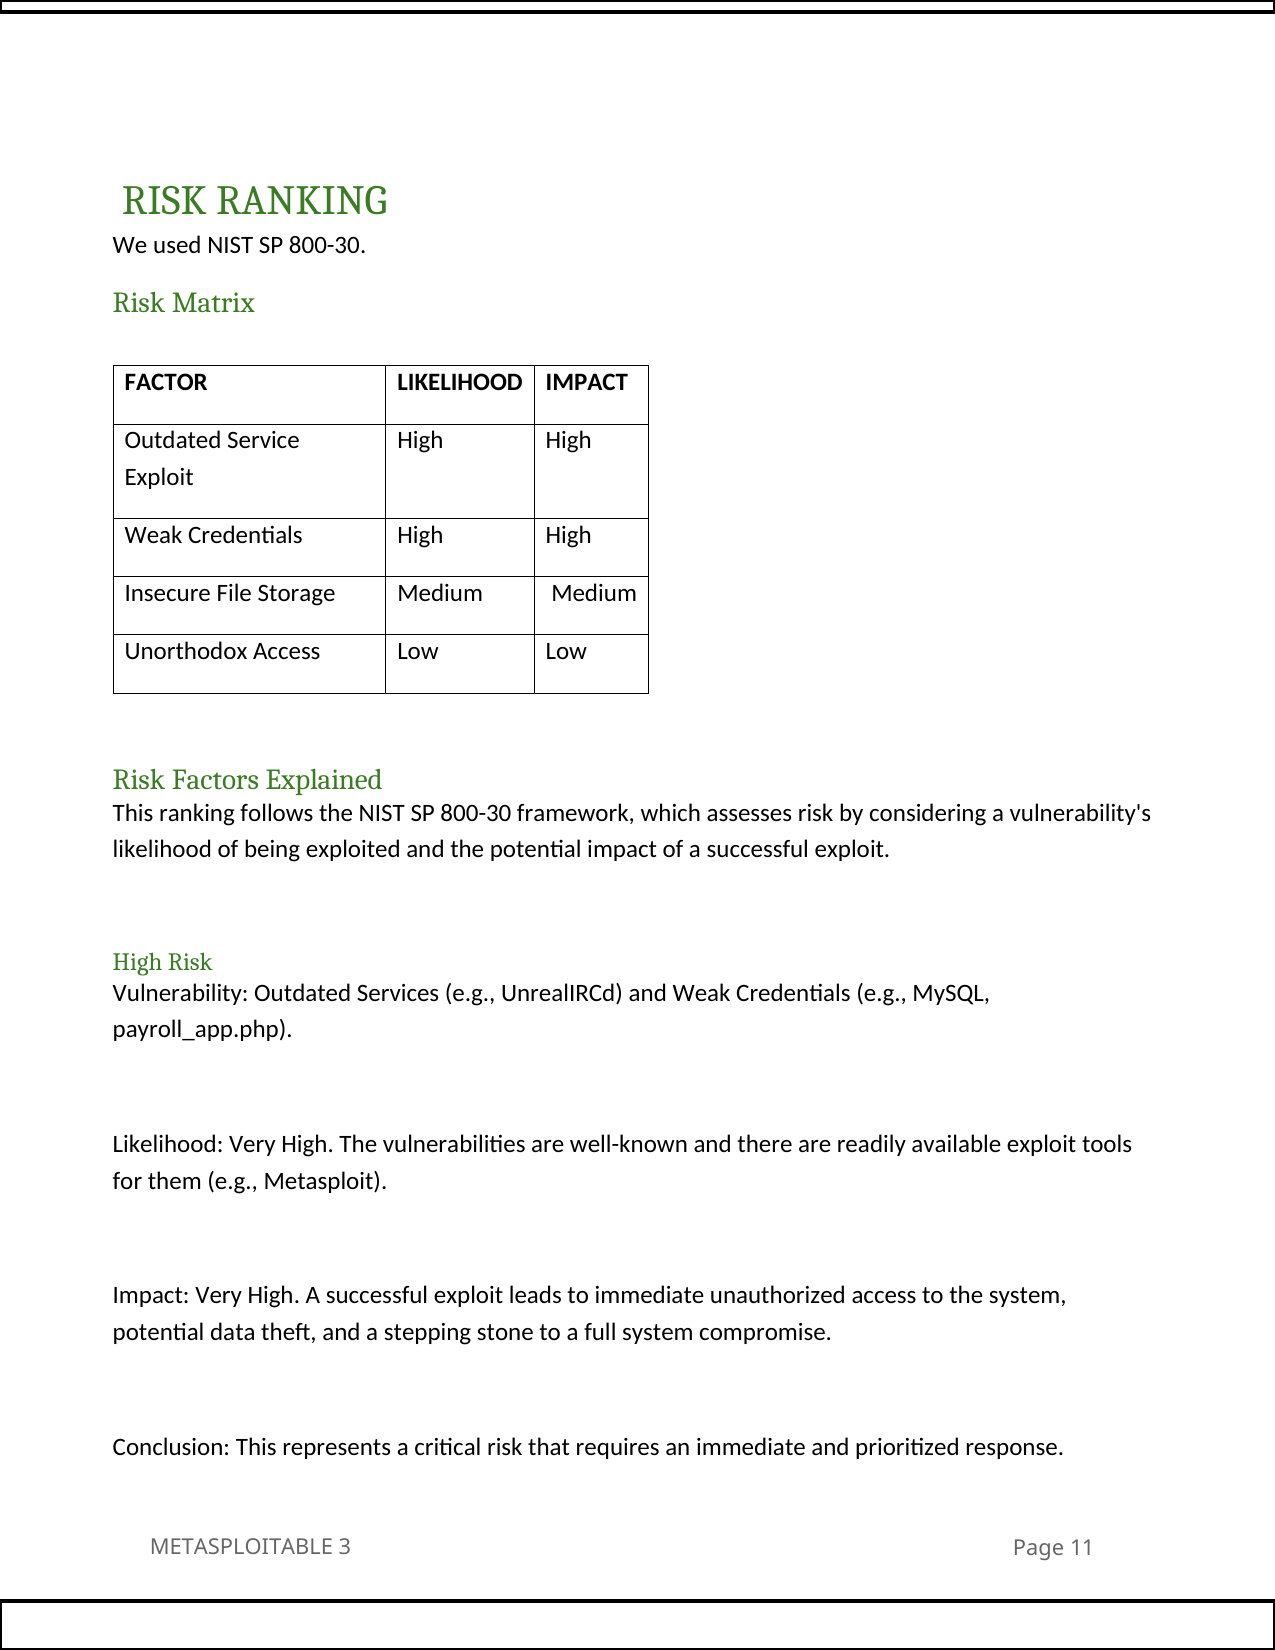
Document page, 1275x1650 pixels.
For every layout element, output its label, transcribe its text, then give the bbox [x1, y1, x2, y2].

table_cell Medium [386, 577, 534, 634]
table_cell High [535, 425, 648, 518]
subtitle Risk Matrix [112, 287, 1162, 320]
table_cell High [386, 519, 534, 576]
subtitle RISK RANKING [112, 177, 1162, 225]
table_header LIKELIHOOD [386, 366, 534, 423]
table_cell Medium [535, 577, 648, 634]
text Likelihood: Very High. The vulnerabilities are well-known and there are readily available exploit tools for them (e.g., Metasploit). [112, 1128, 1162, 1195]
table_cell Insecure File Storage [114, 577, 385, 634]
table_cell High [535, 519, 648, 576]
subtitle High Risk [112, 948, 1162, 977]
text This ranking follows the NIST SP 800-30 framework, which assesses risk by considering a vulnerability's likelihood of being exploited and the potential impact of a successful exploit. [112, 797, 1162, 864]
table_cell Low [386, 635, 534, 692]
subtitle Risk Factors Explained [112, 763, 1162, 797]
table_cell Outdated Service Exploit [114, 425, 385, 518]
table_header FACTOR [114, 366, 385, 423]
table_header IMPACT [535, 366, 648, 423]
text We used NIST SP 800-30. [112, 229, 1162, 260]
text Conclusion: This represents a critical risk that requires an immediate and prioritized response. [112, 1431, 1162, 1461]
table_cell Weak Credentials [114, 519, 385, 576]
table_cell Unorthodox Access [114, 635, 385, 692]
table_cell High [386, 425, 534, 518]
text Vulnerability: Outdated Services (e.g., UnrealIRCd) and Weak Credentials (e.g., MySQL, payroll_app.php). [112, 977, 1162, 1044]
text Impact: Very High. A successful exploit leads to immediate unauthorized access to the system, potential data theft, and a stepping stone to a full system compromise. [112, 1279, 1162, 1347]
table_cell Low [535, 635, 648, 692]
